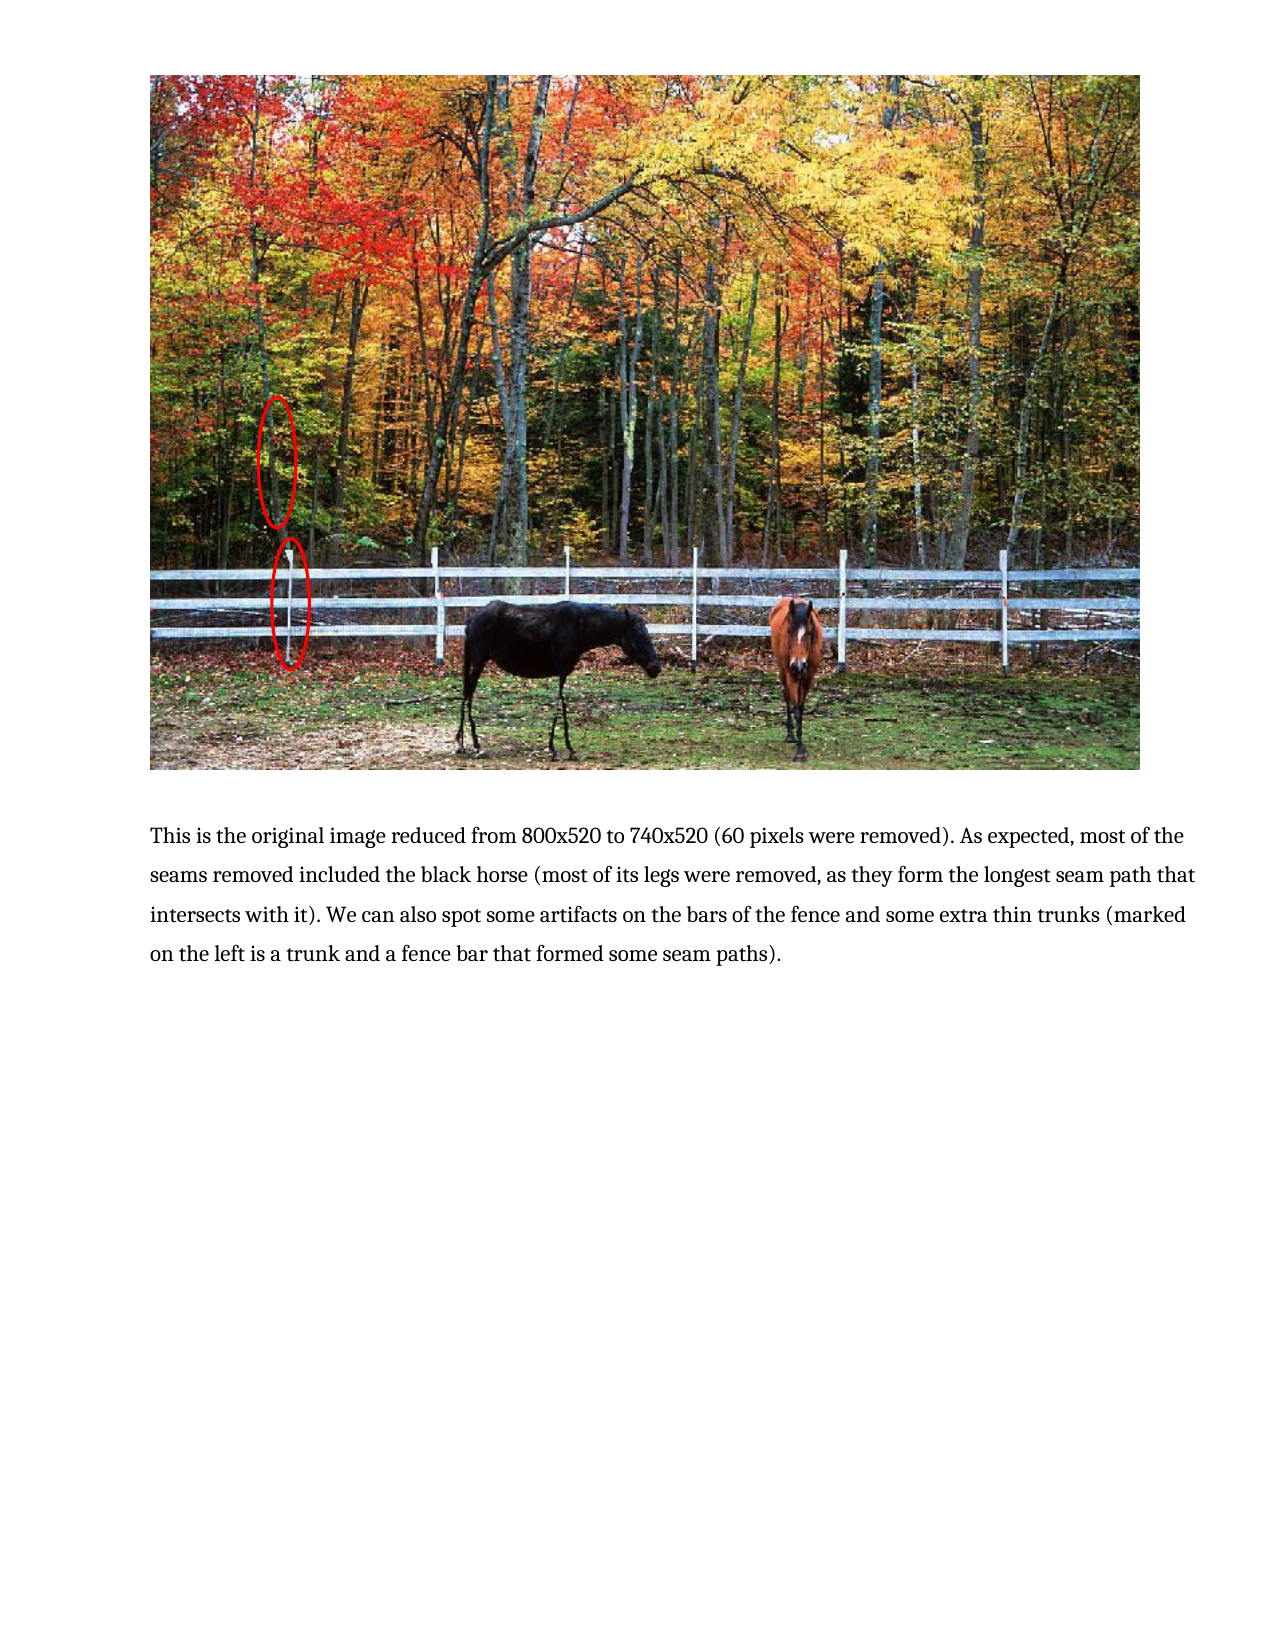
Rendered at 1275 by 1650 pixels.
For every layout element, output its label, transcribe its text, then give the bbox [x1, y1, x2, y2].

list This is the original image reduced from 800x520 to 740x520 (60 pixels were removed). As expected, most of the seams removed included the black horse (most of its legs were removed, as they form the longest seam path that intersects with it). We can also spot some artifacts on the bars of the fence and some extra thin trunks (marked on the left is a trunk and a fence bar that formed some seam paths). [150, 823, 1200, 968]
picture [150, 75, 1140, 770]
